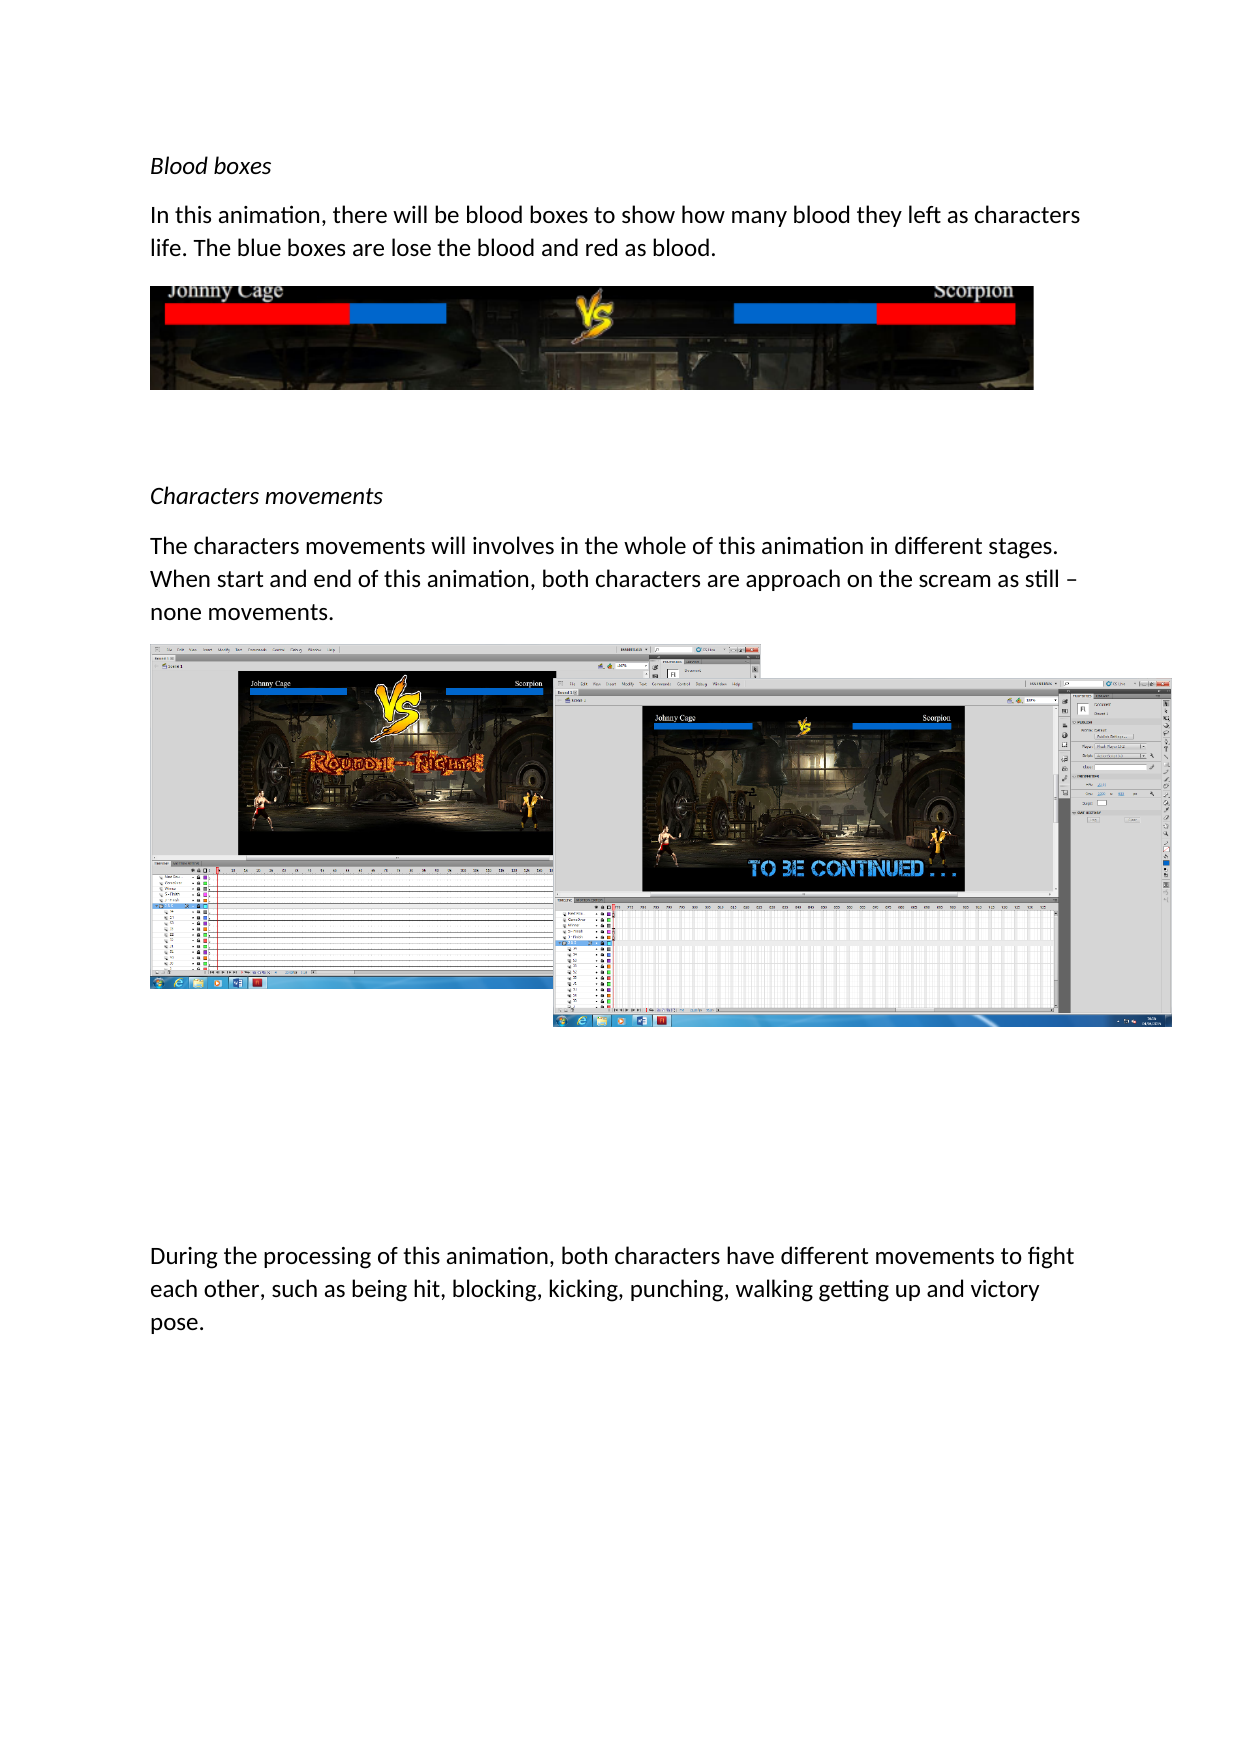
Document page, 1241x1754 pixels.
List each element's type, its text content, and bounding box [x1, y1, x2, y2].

text Characters movements [150, 480, 1090, 511]
text In this animation, there will be blood boxes to show how many blood they left as characters life. The blue boxes are lose the blood and red as blood. [150, 199, 1090, 263]
text The characters movements will involves in the whole of this animation in different stages. When start and end of this animation, both characters are approach on the scream as still – none movements. [150, 530, 1090, 626]
picture [150, 644, 1172, 1027]
text During the processing of this animation, both characters have different movements to fight each other, such as being hit, blocking, kicking, punching, walking getting up and victory pose. [150, 1240, 1090, 1337]
text Blood boxes [150, 150, 1090, 181]
picture [150, 286, 1034, 390]
